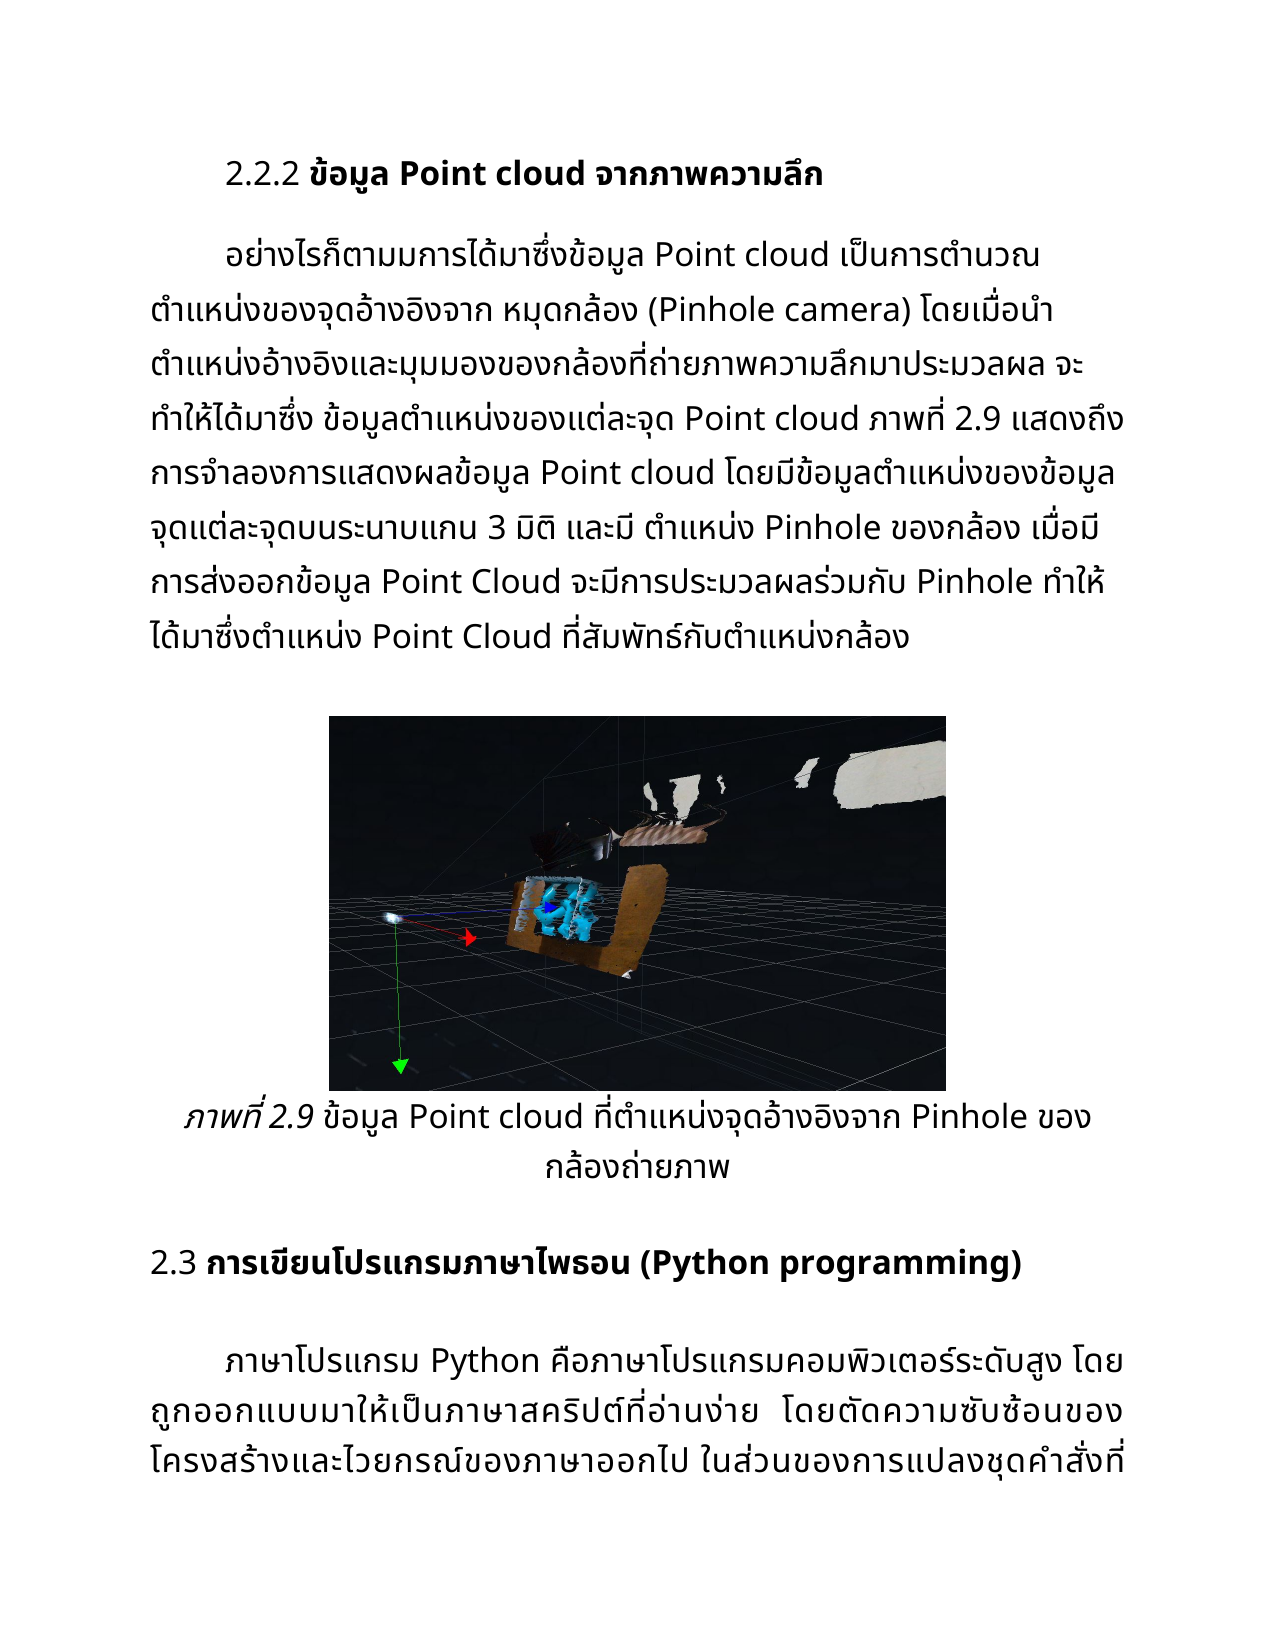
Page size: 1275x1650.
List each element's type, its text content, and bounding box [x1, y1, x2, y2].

picture [329, 716, 946, 1091]
subtitle 2.2.2 ข้อมูล Point cloud จากภาพความลึก [150, 150, 1125, 201]
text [150, 1336, 1125, 1488]
text ภาพที่ 2.9 ข้อมูล Point cloud ที่ตำแหน่งจุดอ้างอิงจาก Pinhole ของกล้องถ่ายภาพ [150, 1092, 1125, 1193]
text อย่างไรก็ตามมการได้มาซึ่งข้อมูล Point cloud เป็นการตำนวณตำแหน่งของจุดอ้างอิงจาก หมุดกล้อง (Pinhole camera) โดยเมื่อนำตำแหน่งอ้างอิงและมุมมองของกล้องที่ถ่ายภาพความลึกมาประมวลผล จะทำให้ได้มาซึ่ง ข้อมูลตำแหน่งของแต่ละจุด Point cloud ภาพที่ 2.8 แสดงถึงการจำลองการแสดงผลข้อมูล Point cloud โดยมีข้อมูลตำแหน่งของข้อมูลจุดแต่ละจุดบนระนาบแกน 3 มิติ และมี ตำแหน่ง Pinhole ของกล้อง เมื่อมีการส่งออกข้อมูล Point Cloud จะมีการประมวลผลร่วมกับ Pinhole ทำให้ได้มาซึ่งตำแหน่ง Point Cloud ที่สัมพัทธ์กับตำแหน่งกล้อง [150, 231, 1125, 663]
subtitle 2.3 การเขียนโปรแกรมภาษาไพธอน (Python programming) [150, 1239, 1125, 1289]
